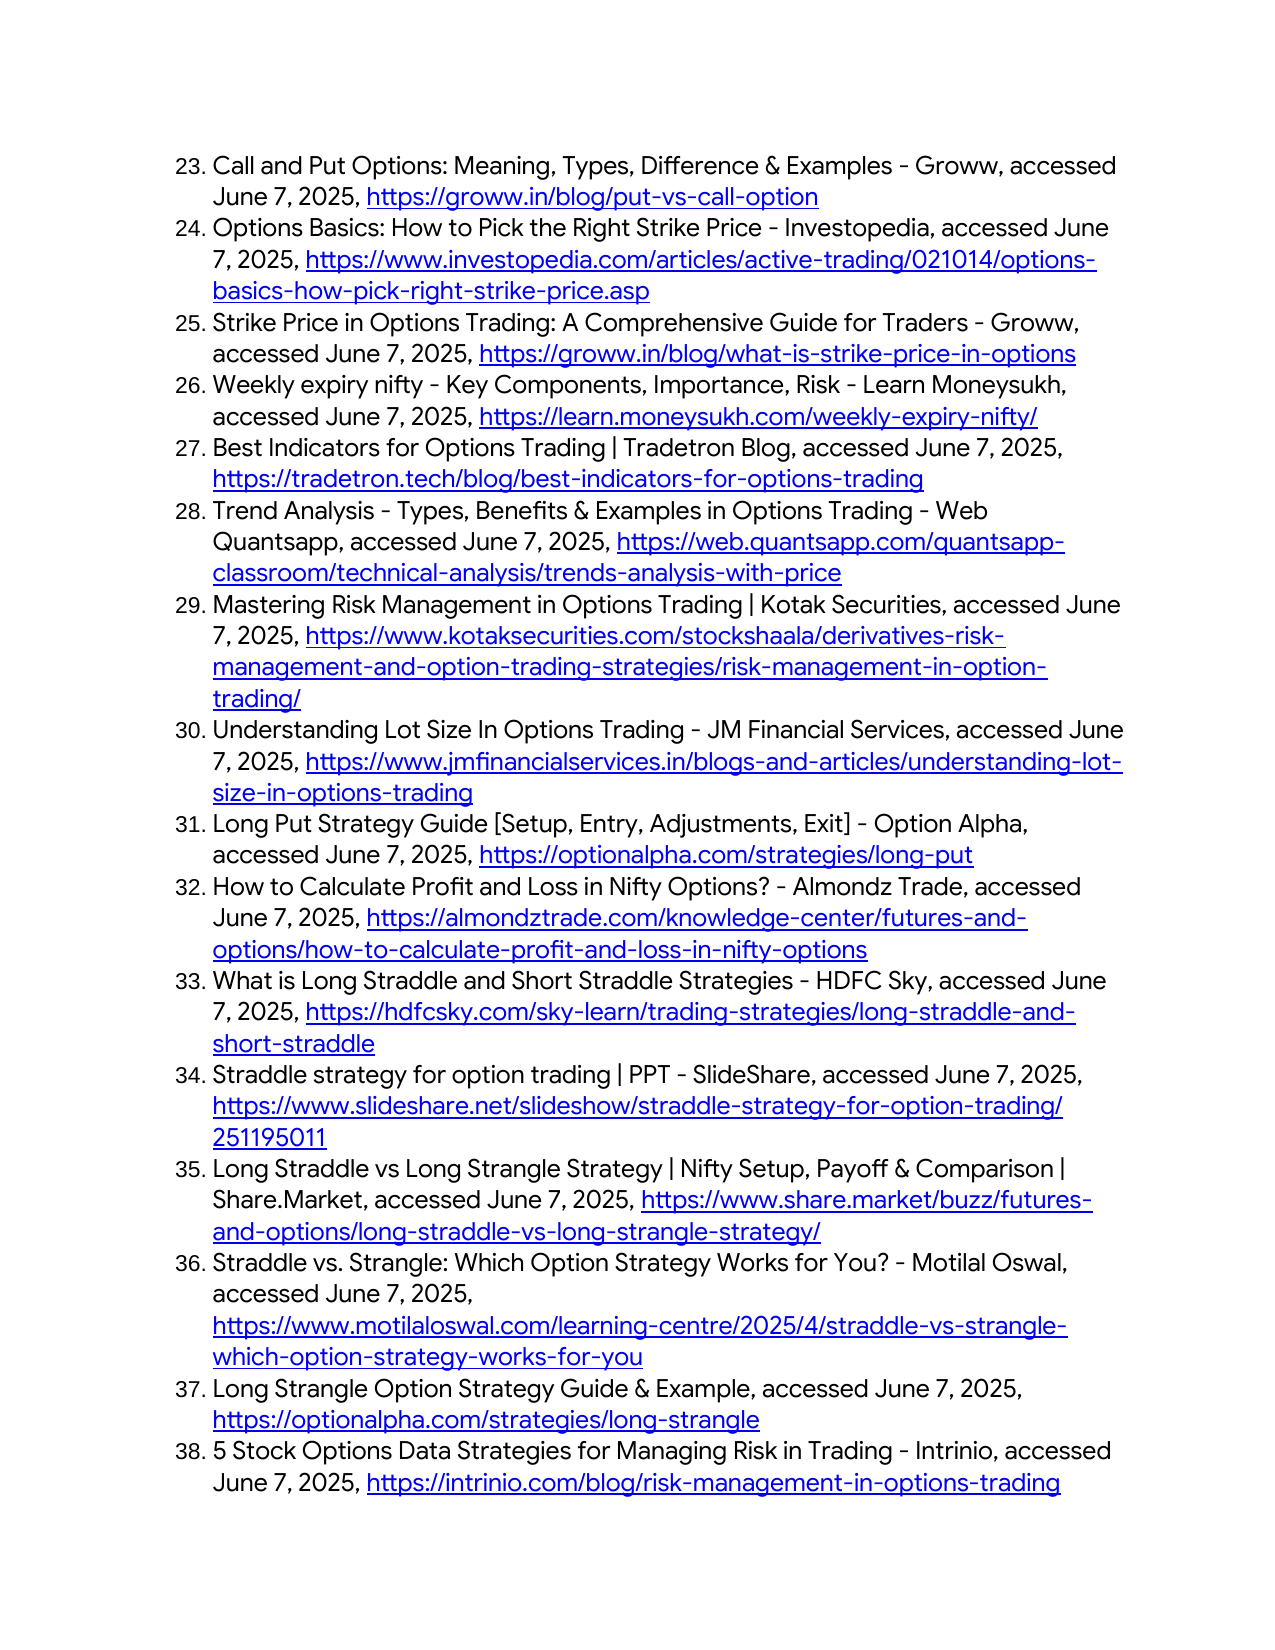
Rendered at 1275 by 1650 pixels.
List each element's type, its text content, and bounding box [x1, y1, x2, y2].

list What is Long Straddle and Short Straddle Strategies - HDFC Sky, accessed June 7, 2025, https://hdfcsky.com/sky-learn/trading-strategies/long-straddle-and-short-straddle [175, 965, 1125, 1059]
list Options Basics: How to Pick the Right Strike Price - Investopedia, accessed June 7, 2025, https://www.investopedia.com/articles/active-trading/021014/options-basics-how-pick-right-strike-price.asp [175, 213, 1125, 307]
list Trend Analysis - Types, Benefits & Examples in Options Trading - Web Quantsapp, accessed June 7, 2025, https://web.quantsapp.com/quantsapp-classroom/technical-analysis/trends-analysis-with-price [175, 495, 1125, 589]
list 5 Stock Options Data Strategies for Managing Risk in Trading - Intrinio, accessed June 7, 2025, https://intrinio.com/blog/risk-management-in-options-trading [175, 1436, 1125, 1498]
list Strike Price in Options Trading: A Comprehensive Guide for Traders - Groww, accessed June 7, 2025, https://groww.in/blog/what-is-strike-price-in-options [175, 307, 1125, 369]
list Mastering Risk Management in Options Trading | Kotak Securities, accessed June 7, 2025, https://www.kotaksecurities.com/stockshaala/derivatives-risk-management-and-option-trading-strategies/risk-management-in-option-trading/ [175, 589, 1125, 714]
list How to Calculate Profit and Loss in Nifty Options? - Almondz Trade, accessed June 7, 2025, https://almondztrade.com/knowledge-center/futures-and-options/how-to-calculate-profit-and-loss-in-nifty-options [175, 871, 1125, 965]
list Weekly expiry nifty - Key Components, Importance, Risk - Learn Moneysukh, accessed June 7, 2025, https://learn.moneysukh.com/weekly-expiry-nifty/ [175, 369, 1125, 432]
list Long Straddle vs Long Strangle Strategy | Nifty Setup, Payoff & Comparison | Share.Market, accessed June 7, 2025, https://www.share.market/buzz/futures-and-options/long-straddle-vs-long-strangle-strategy/ [175, 1153, 1125, 1247]
list Straddle vs. Strangle: Which Option Strategy Works for You? - Motilal Oswal, accessed June 7, 2025, https://www.motilaloswal.com/learning-centre/2025/4/straddle-vs-strangle-which-option-strategy-works-for-you [175, 1247, 1125, 1373]
list Best Indicators for Options Trading | Tradetron Blog, accessed June 7, 2025, https://tradetron.tech/blog/best-indicators-for-options-trading [175, 432, 1125, 495]
list Call and Put Options: Meaning, Types, Difference & Examples - Groww, accessed June 7, 2025, https://groww.in/blog/put-vs-call-option [175, 150, 1125, 213]
list Understanding Lot Size In Options Trading - JM Financial Services, accessed June 7, 2025, https://www.jmfinancialservices.in/blogs-and-articles/understanding-lot-size-in-options-trading [175, 714, 1125, 808]
list Long Strangle Option Strategy Guide & Example, accessed June 7, 2025, https://optionalpha.com/strategies/long-strangle [175, 1373, 1125, 1436]
list Straddle strategy for option trading | PPT - SlideShare, accessed June 7, 2025, https://www.slideshare.net/slideshow/straddle-strategy-for-option-trading/251195011 [175, 1059, 1125, 1153]
list Long Put Strategy Guide [Setup, Entry, Adjustments, Exit] - Option Alpha, accessed June 7, 2025, https://optionalpha.com/strategies/long-put [175, 808, 1125, 871]
